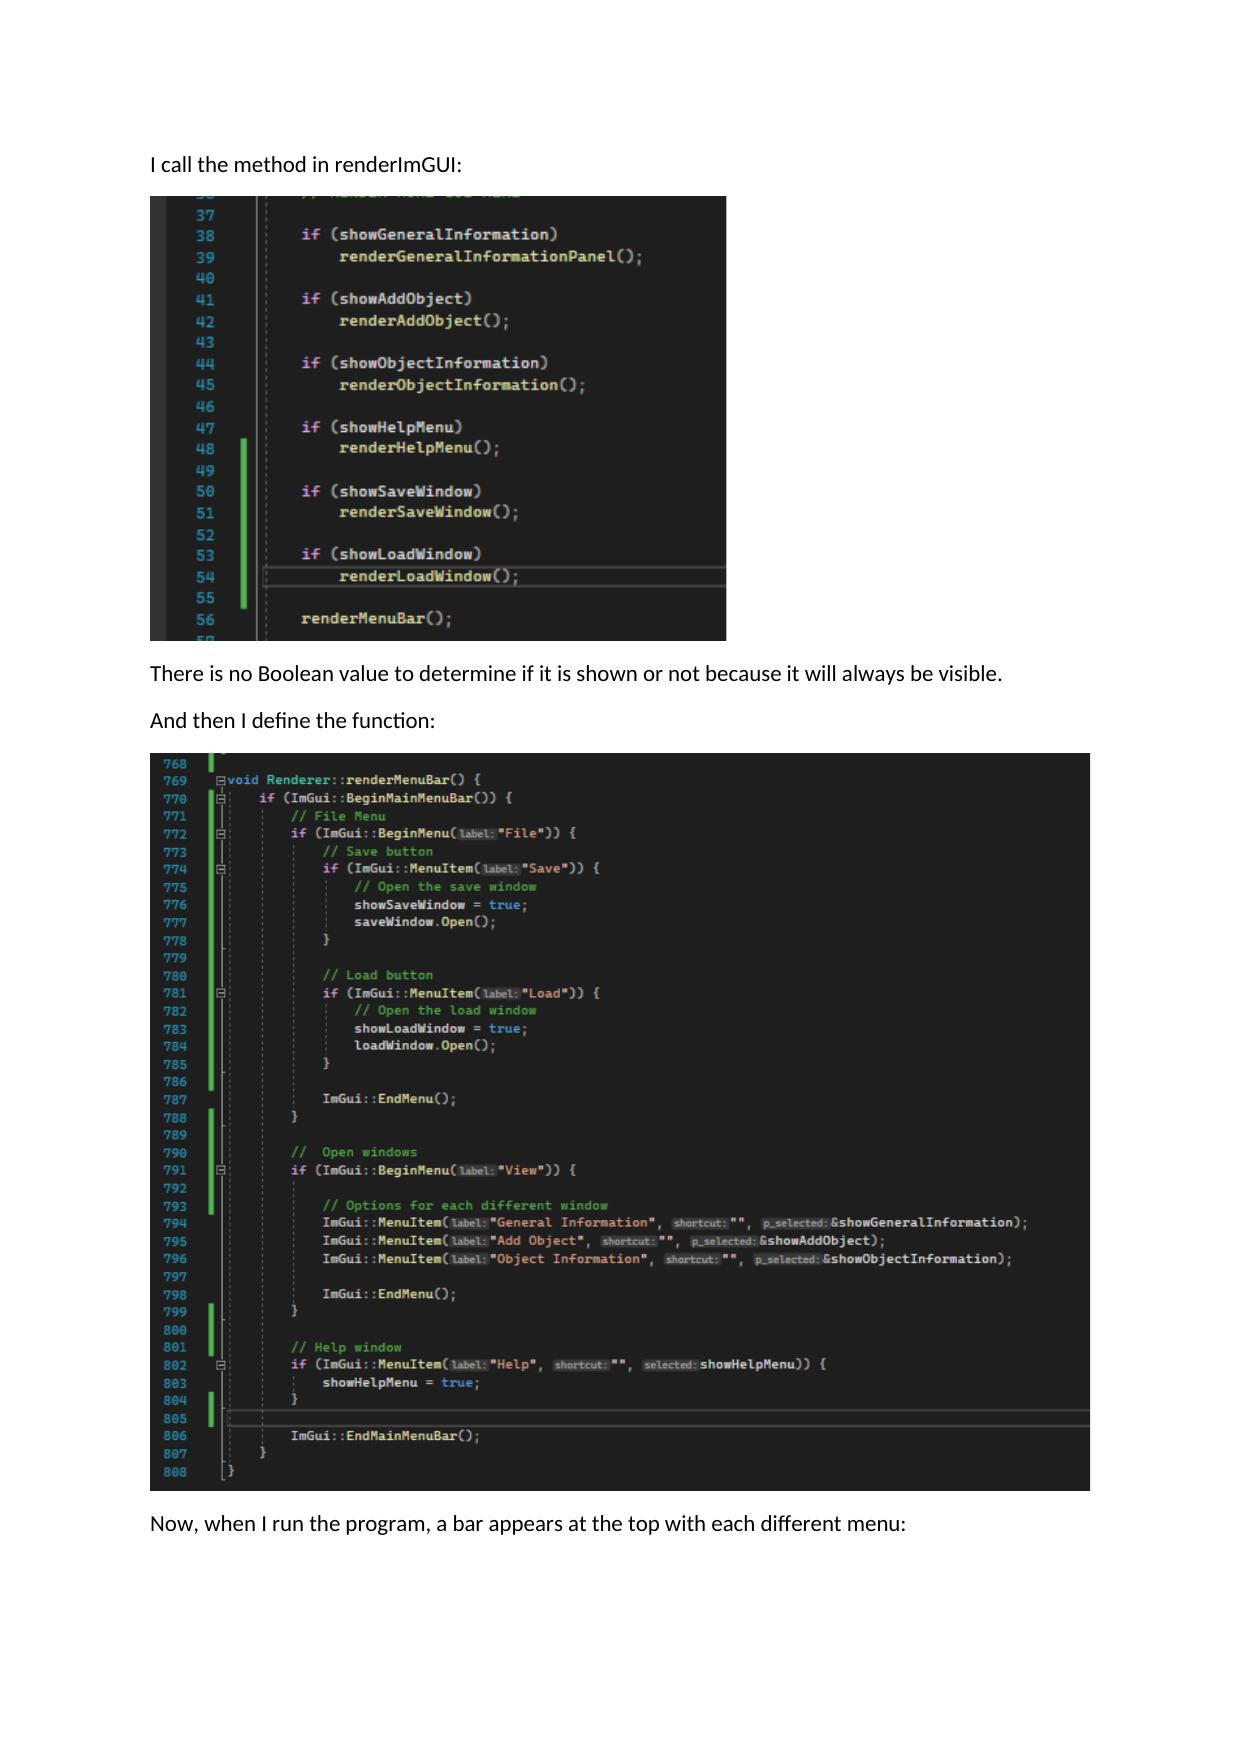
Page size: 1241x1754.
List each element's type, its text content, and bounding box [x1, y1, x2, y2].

text There is no Boolean value to determine if it is shown or not because it will always be visible. [150, 659, 1090, 687]
text Now, when I run the program, a bar appears at the top with each different menu: [150, 1509, 1090, 1537]
text And then I define the function: [150, 706, 1090, 734]
picture [150, 753, 1091, 1491]
text I call the method in renderImGUI: [150, 150, 1090, 178]
picture [150, 196, 727, 641]
